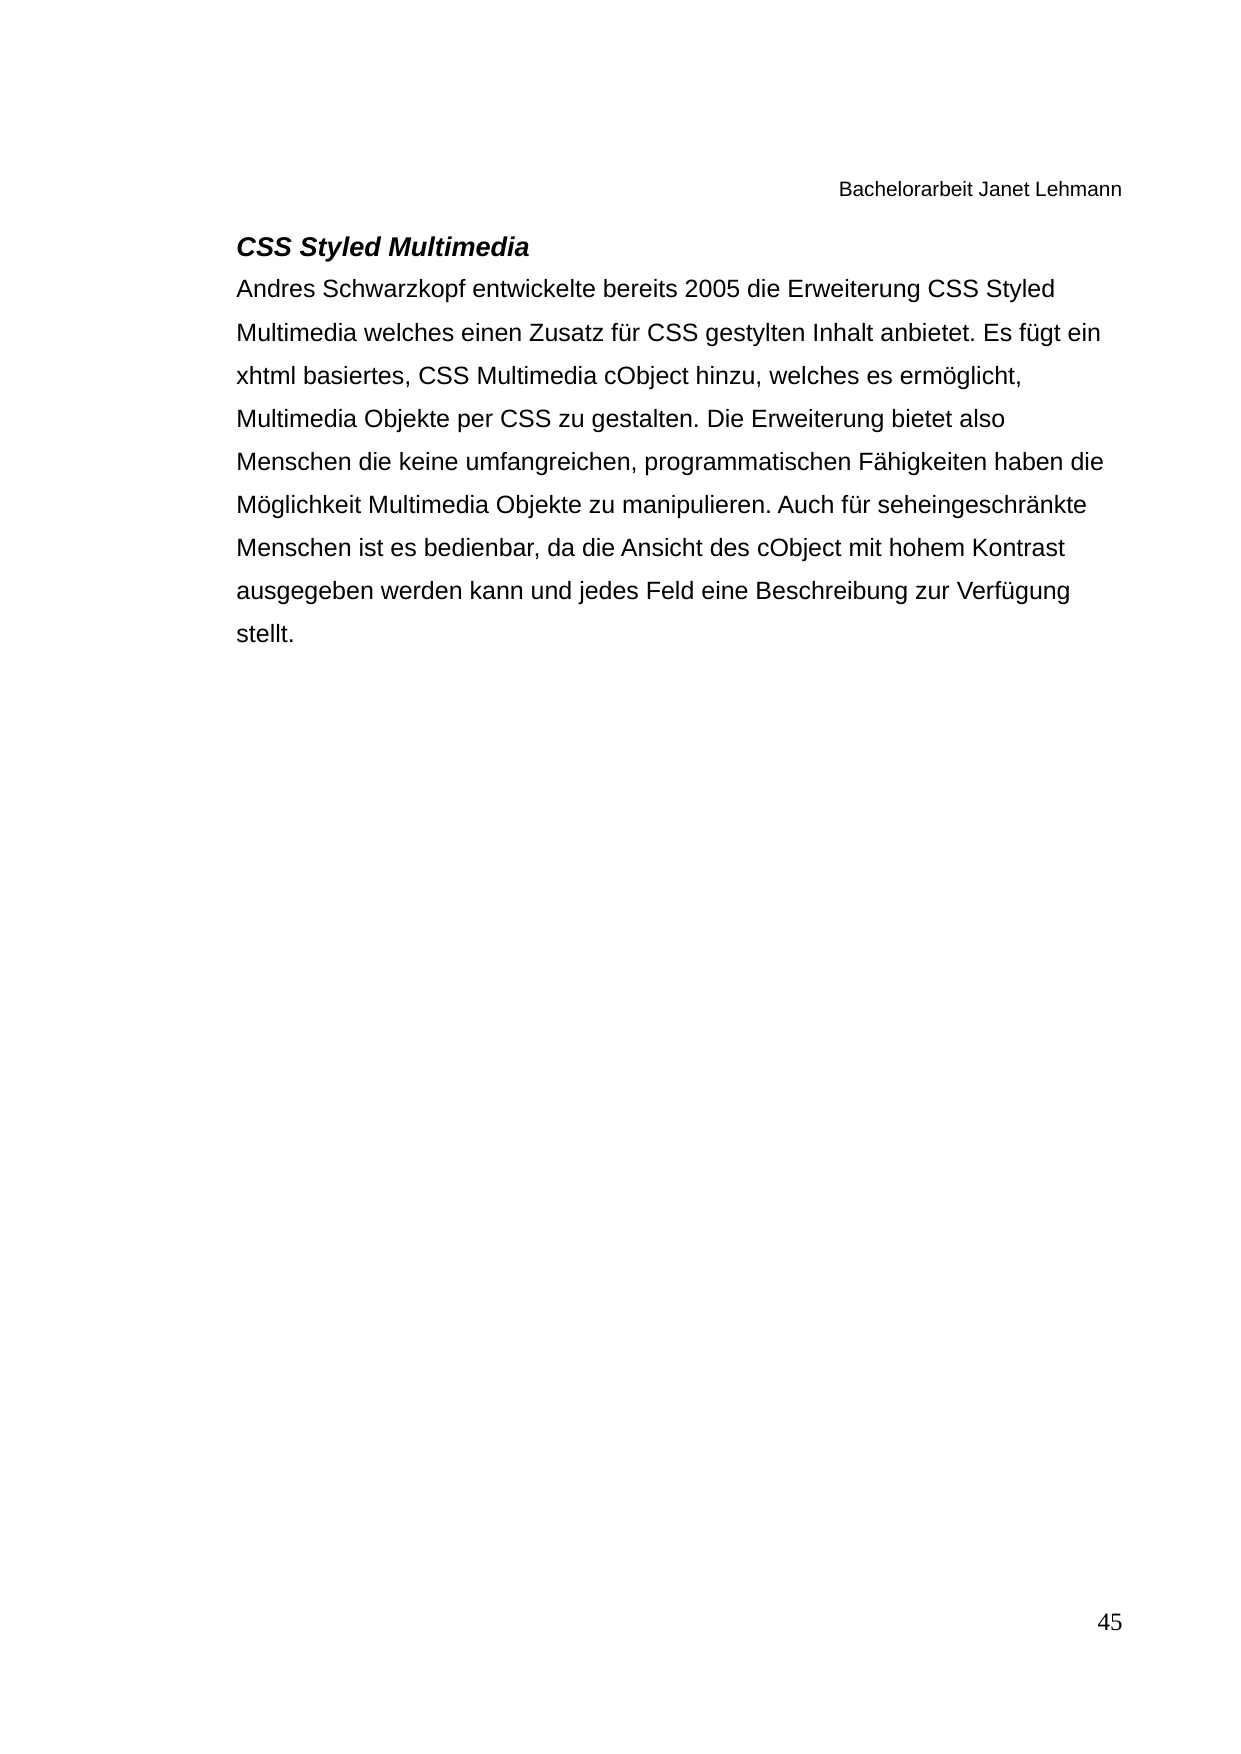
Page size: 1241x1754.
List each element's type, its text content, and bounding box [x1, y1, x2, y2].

subtitle CSS Styled Multimedia [236, 231, 1122, 262]
text Andres Schwarzkopf entwickelte bereits 2005 die Erweiterung CSS Styled Multimedia welches einen Zusatz für CSS gestylten Inhalt anbietet. Es fügt ein xhtml basiertes, CSS Multimedia cObject hinzu, welches es ermöglicht, Multimedia Objekte per CSS zu gestalten. Die Erweiterung bietet also Menschen die keine umfangreichen, programmatischen Fähigkeiten haben die Möglichkeit Multimedia Objekte zu manipulieren. Auch für seheingeschränkte Menschen ist es bedienbar, da die Ansicht des cObject mit hohem Kontrast ausgegeben werden kann und jedes Feld eine Beschreibung zur Verfügung stellt. [236, 274, 1122, 648]
